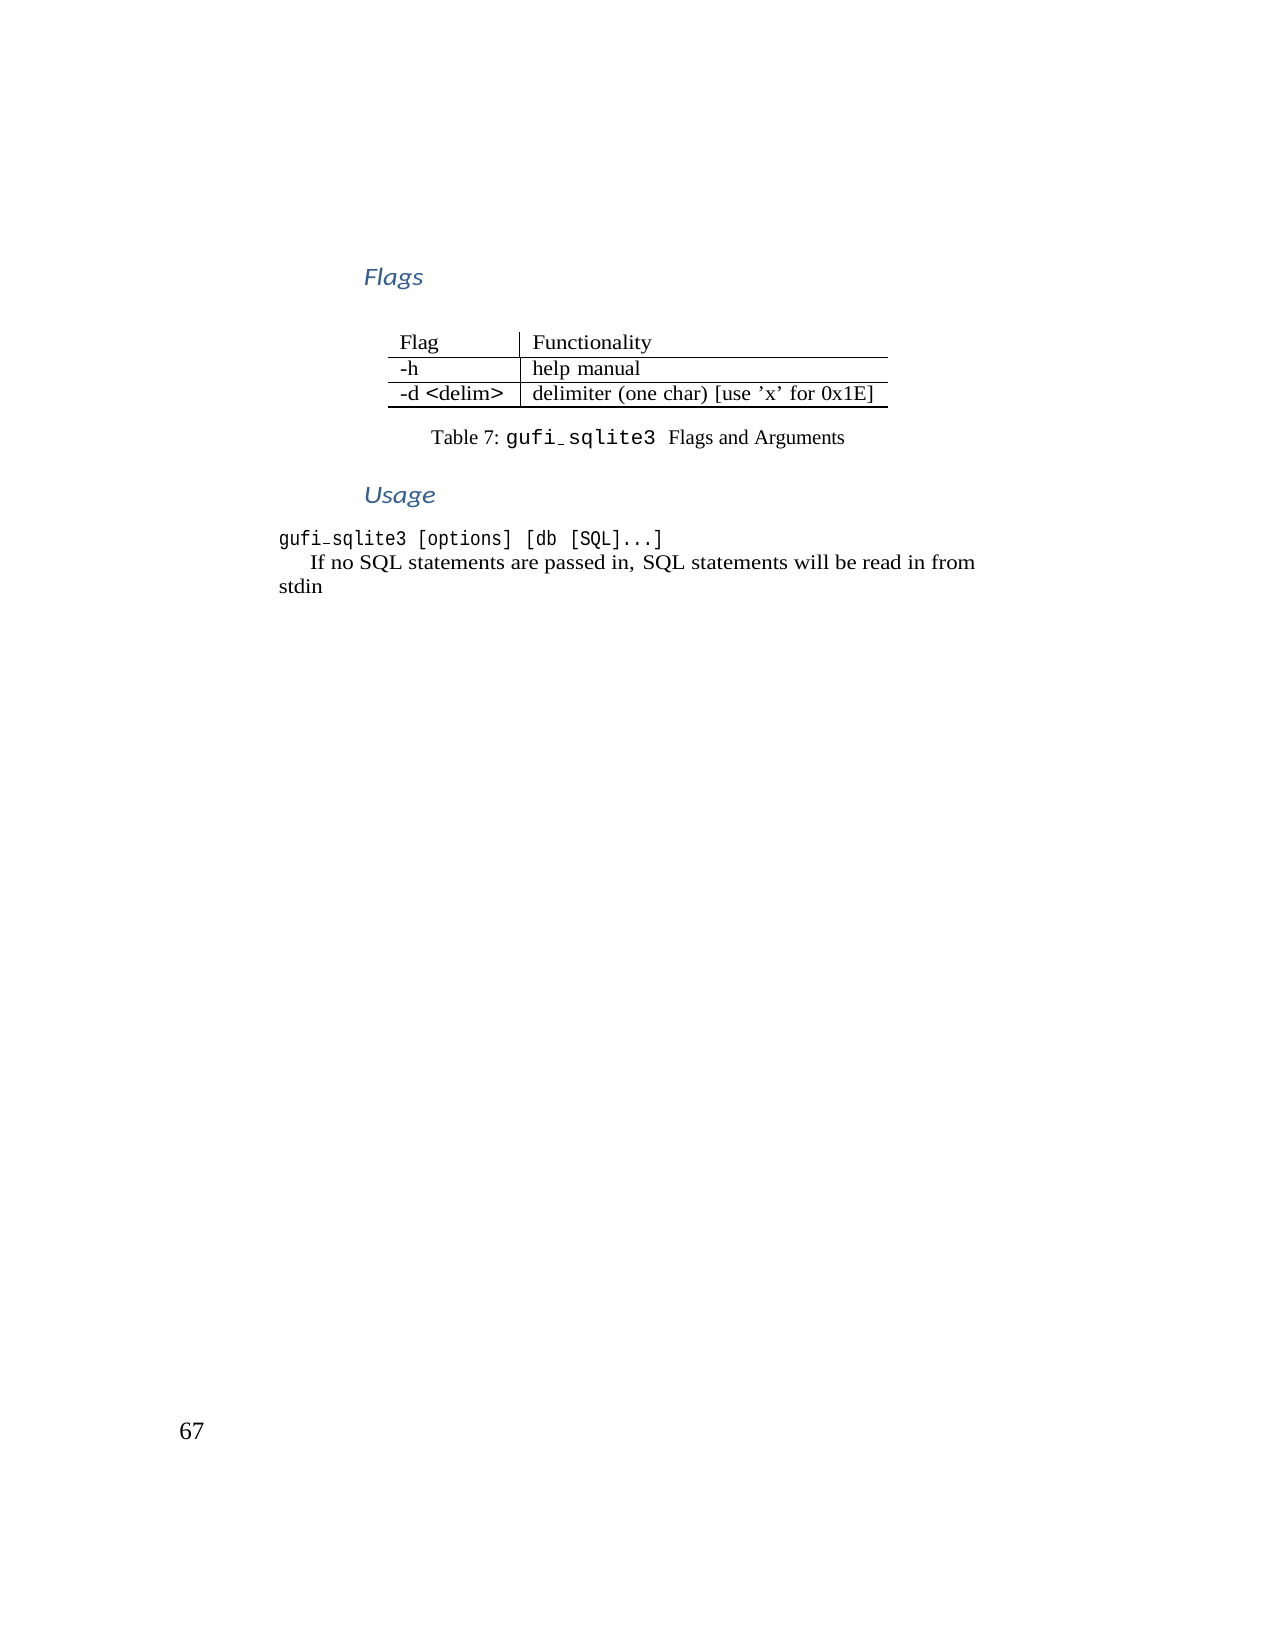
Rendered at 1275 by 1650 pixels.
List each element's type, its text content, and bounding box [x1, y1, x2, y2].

subtitle Flags [363, 261, 1175, 292]
table_cell delimiter (one char) [use ’x’ for 0x1E] [521, 383, 887, 406]
table_header -h [388, 358, 520, 382]
text Flag Functionality [399, 330, 1175, 354]
text Table 7: gufi sqlite3 Flags and Arguments [431, 425, 1175, 451]
table_header help manual [521, 358, 887, 382]
subtitle Usage [363, 479, 1175, 510]
table_cell -d <delim> [388, 383, 520, 406]
text If no SQL statements are passed in, SQL statements will be read in from stdin [279, 550, 998, 598]
text gufi sqlite3 [options] [db [SQL]...] [279, 527, 1175, 550]
